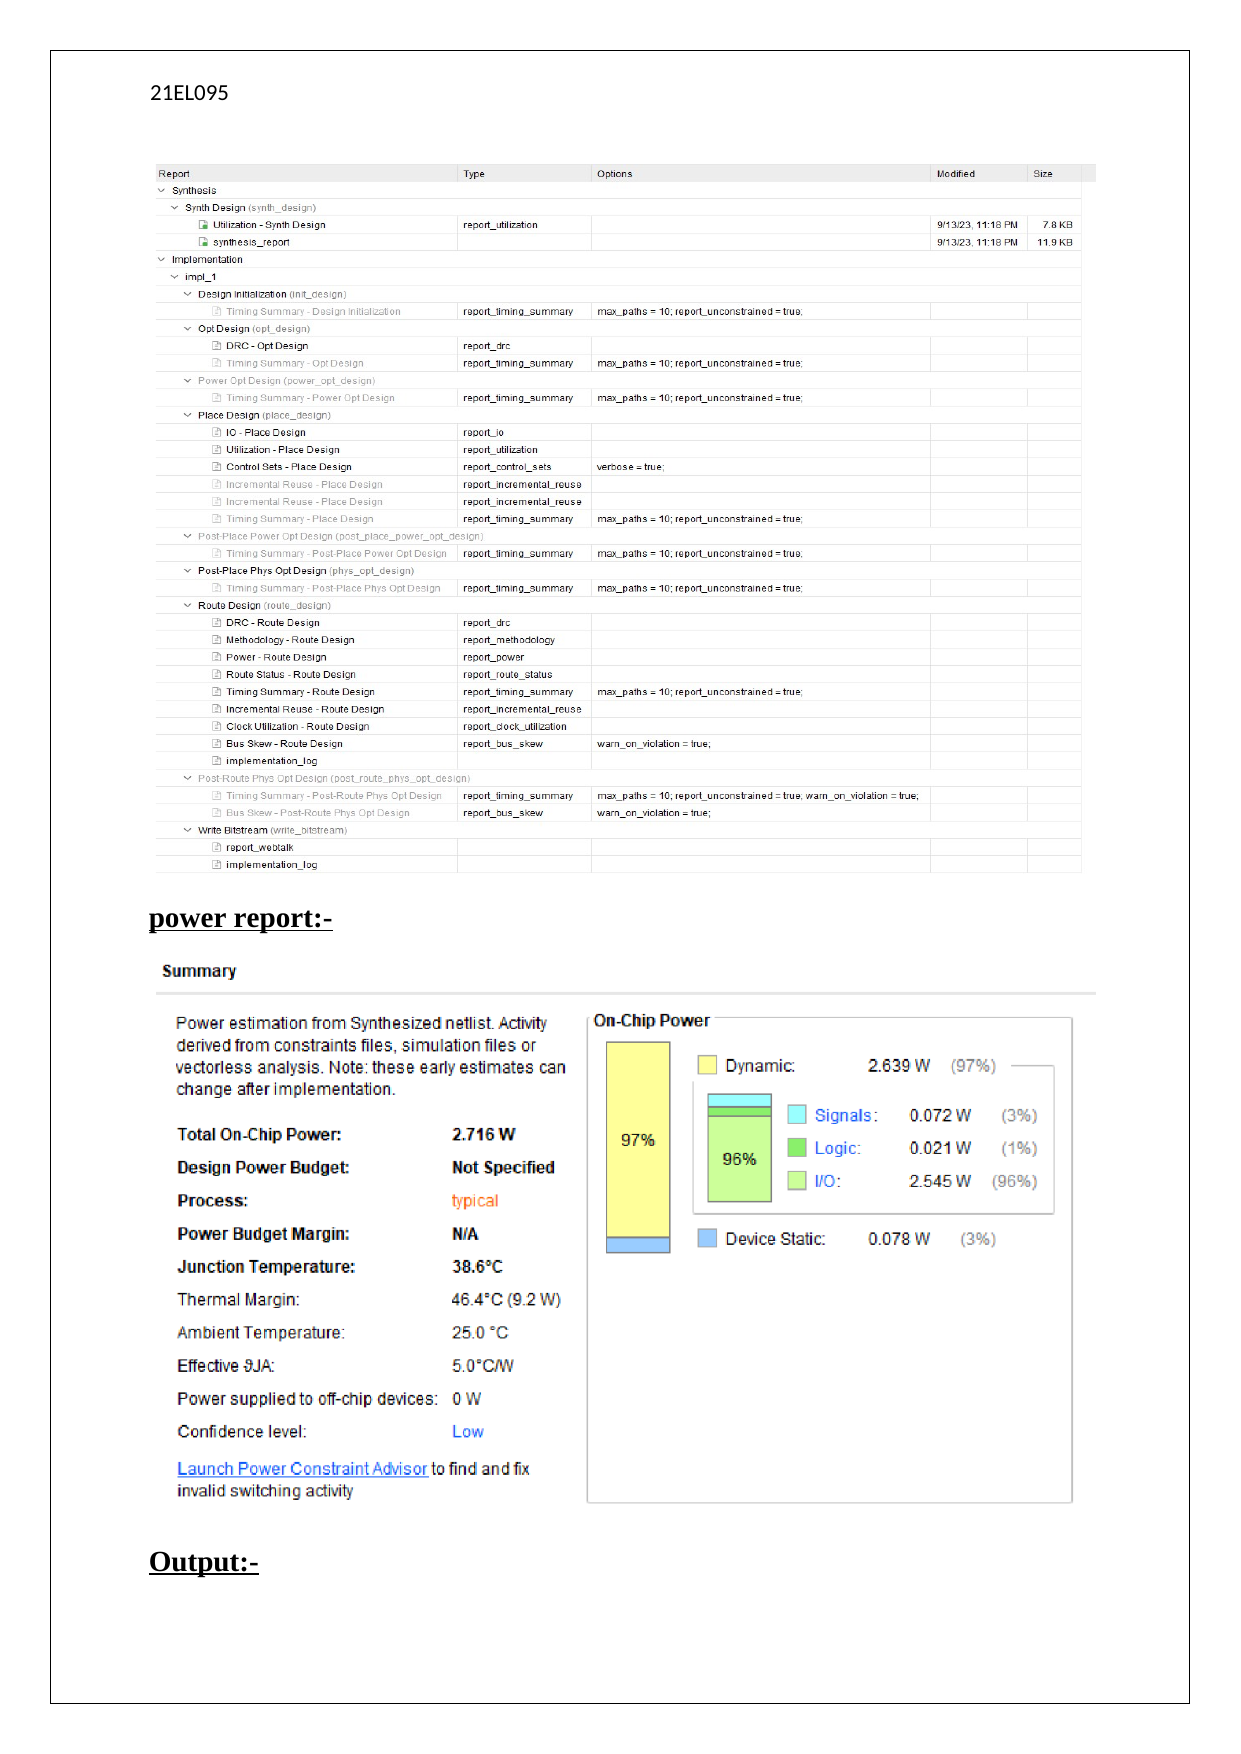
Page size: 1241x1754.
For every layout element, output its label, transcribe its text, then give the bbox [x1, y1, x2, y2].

picture [155, 953, 1096, 1545]
text power report:- [148, 901, 1184, 934]
text Output:- [148, 1544, 1184, 1578]
picture [155, 164, 1096, 882]
